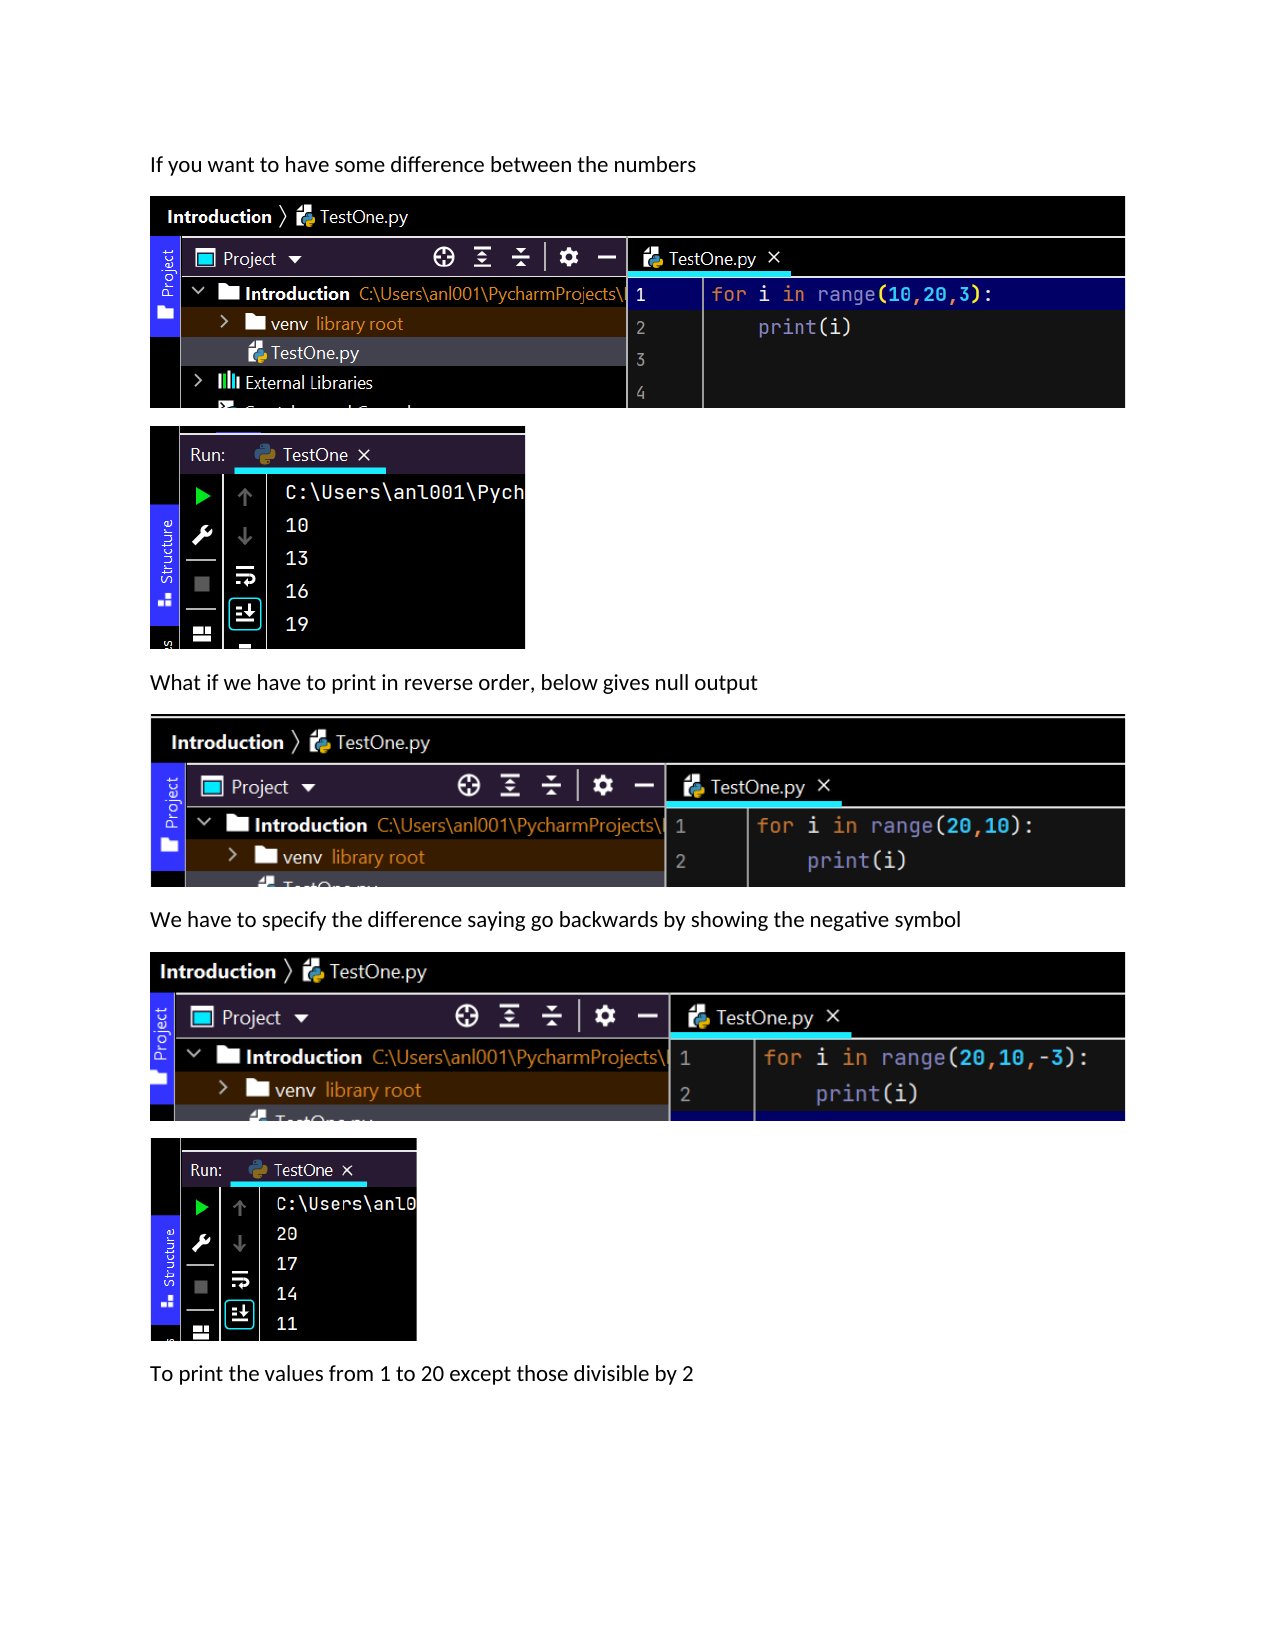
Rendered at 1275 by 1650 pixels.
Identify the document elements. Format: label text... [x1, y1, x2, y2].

picture [150, 952, 1125, 1121]
picture [150, 1138, 417, 1341]
text If you want to have some difference between the numbers [150, 150, 1125, 178]
picture [150, 426, 525, 649]
text To print the values from 1 to 20 except those divisible by 2 [150, 1359, 1125, 1388]
picture [150, 196, 1125, 408]
text What if we have to print in reverse order, below gives null output [150, 668, 1125, 696]
text We have to specify the difference saying go backwards by showing the negative symbol [150, 906, 1125, 934]
picture [150, 714, 1125, 887]
